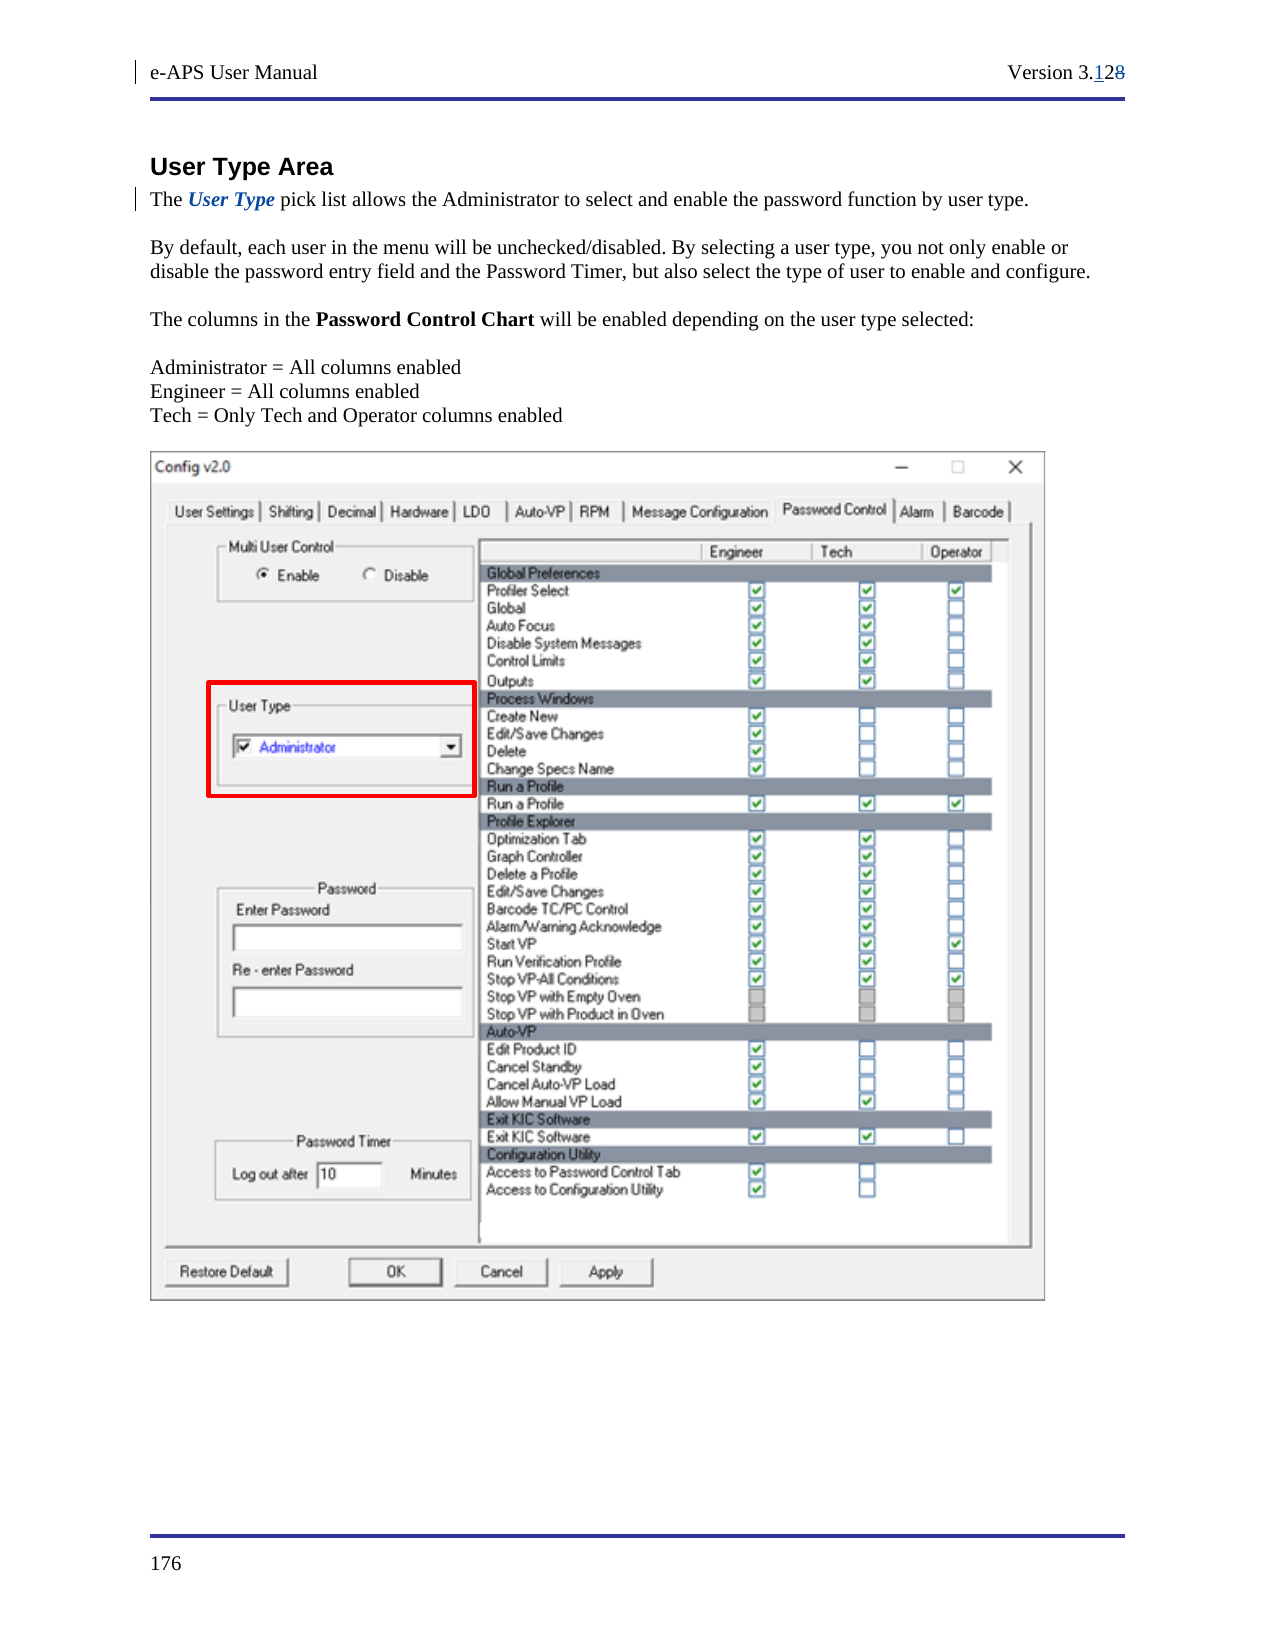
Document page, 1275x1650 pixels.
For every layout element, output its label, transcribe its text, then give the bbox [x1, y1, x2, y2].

text Tech = Only Tech and Operator columns enabled [150, 403, 1125, 427]
text The columns in the Password Control Chart will be enabled depending on the user type selected: [150, 307, 1125, 331]
text Engineer = All columns enabled [150, 379, 1125, 403]
text The User Type pick list allows the Administrator to select and enable the password function by user type. [150, 187, 1125, 211]
text By default, each user in the menu will be unchecked/disabled. By selecting a user type, you not only enable or disable the password entry field and the Password Timer, but also select the type of user to enable and configure. [150, 235, 1125, 283]
text Administrator = All columns enabled [150, 355, 1125, 379]
subtitle User Type Area [150, 152, 1125, 180]
picture [150, 451, 1046, 1301]
